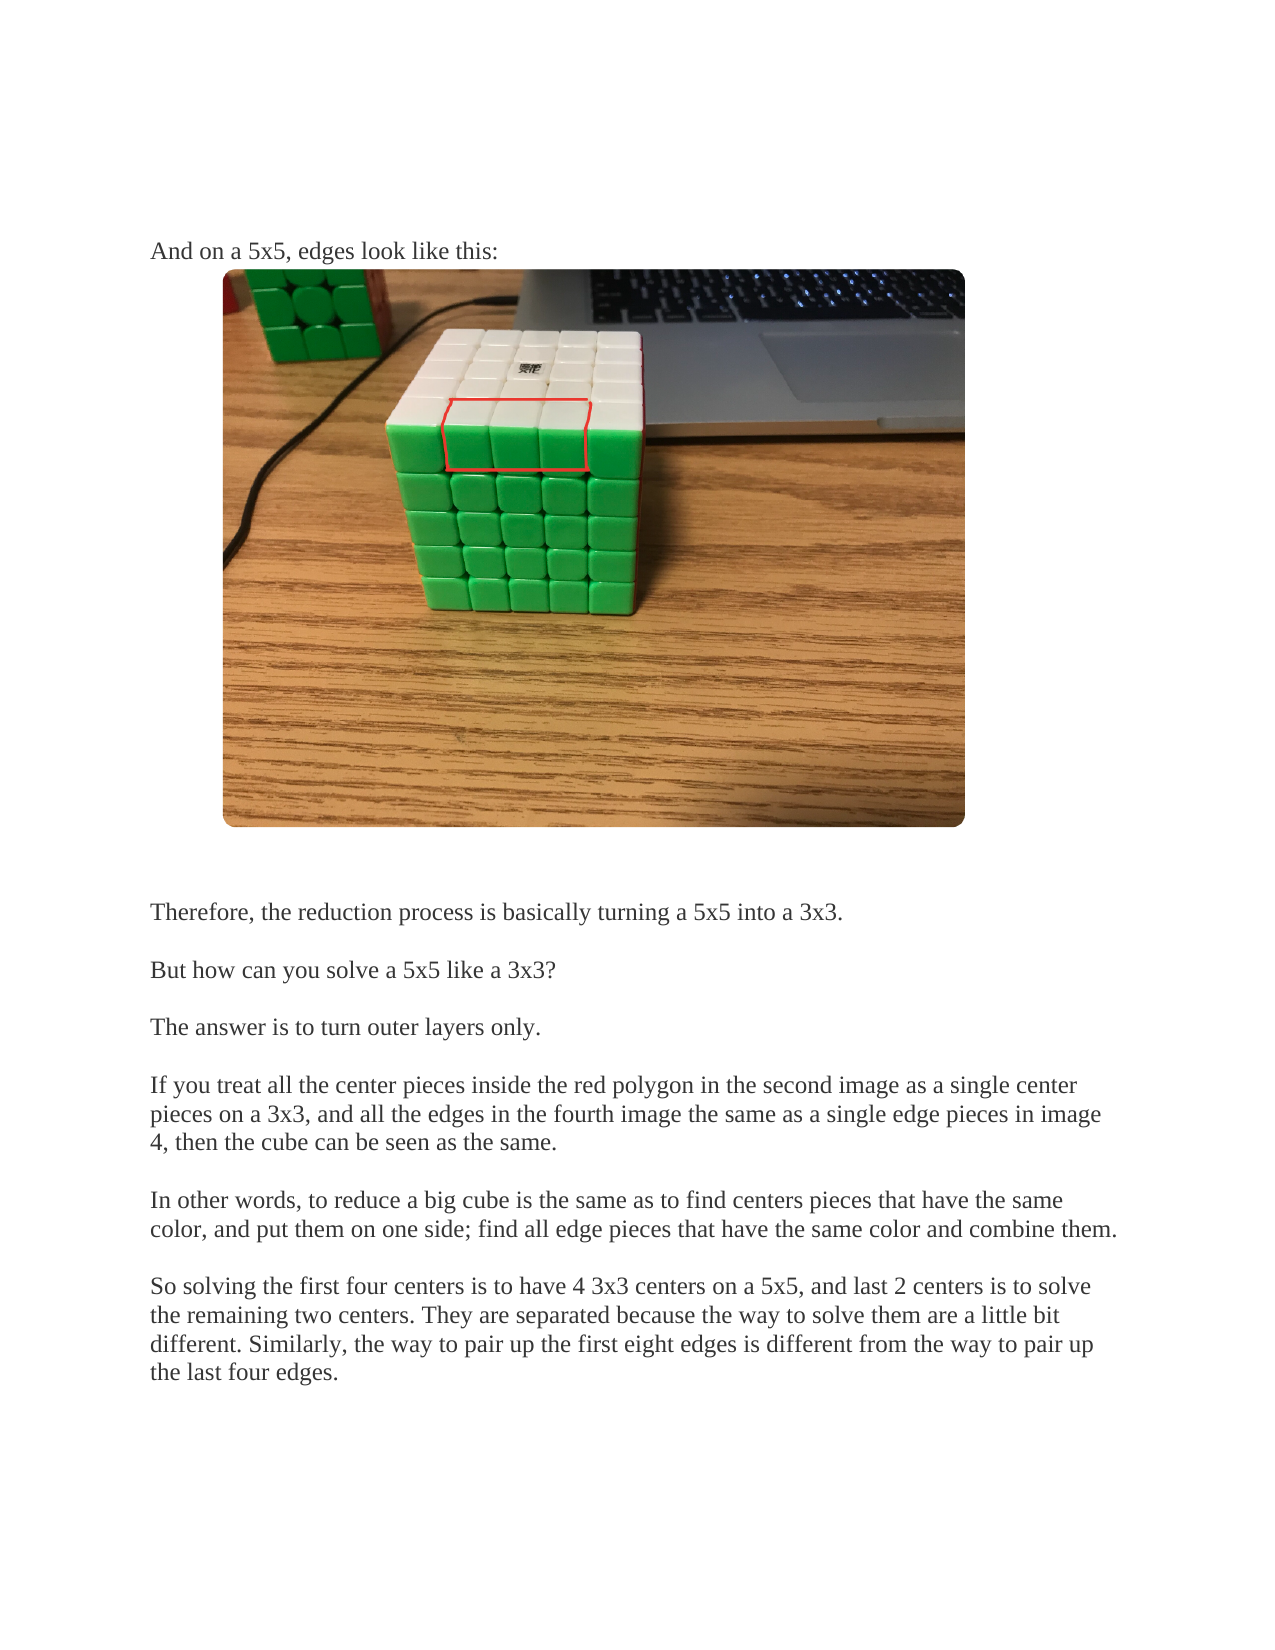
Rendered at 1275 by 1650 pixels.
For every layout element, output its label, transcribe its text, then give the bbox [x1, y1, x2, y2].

text In other words, to reduce a big cube is the same as to find centers pieces that have the same color, and put them on one side; find all edge pieces that have the same color and combine them. [150, 1185, 1125, 1242]
text The answer is to turn outer layers only. [150, 1012, 1125, 1041]
text Therefore, the reduction process is basically turning a 5x5 into a 3x3. [150, 897, 1125, 926]
text But how can you solve a 5x5 like a 3x3? [150, 955, 1125, 984]
text And on a 5x5, edges look like this: [150, 236, 1125, 265]
text If you treat all the center pieces inside the red polygon in the second image as a single center pieces on a 3x3, and all the edges in the fourth image the same as a single edge pieces in image 4, then the cube can be seen as the same. [150, 1070, 1125, 1156]
picture [222, 267, 966, 831]
text So solving the first four centers is to have 4 3x3 centers on a 5x5, and last 2 centers is to solve the remaining two centers. They are separated because the way to solve them are a little bit different. Similarly, the way to pair up the first eight edges is different from the way to pair up the last four edges. [150, 1271, 1125, 1386]
